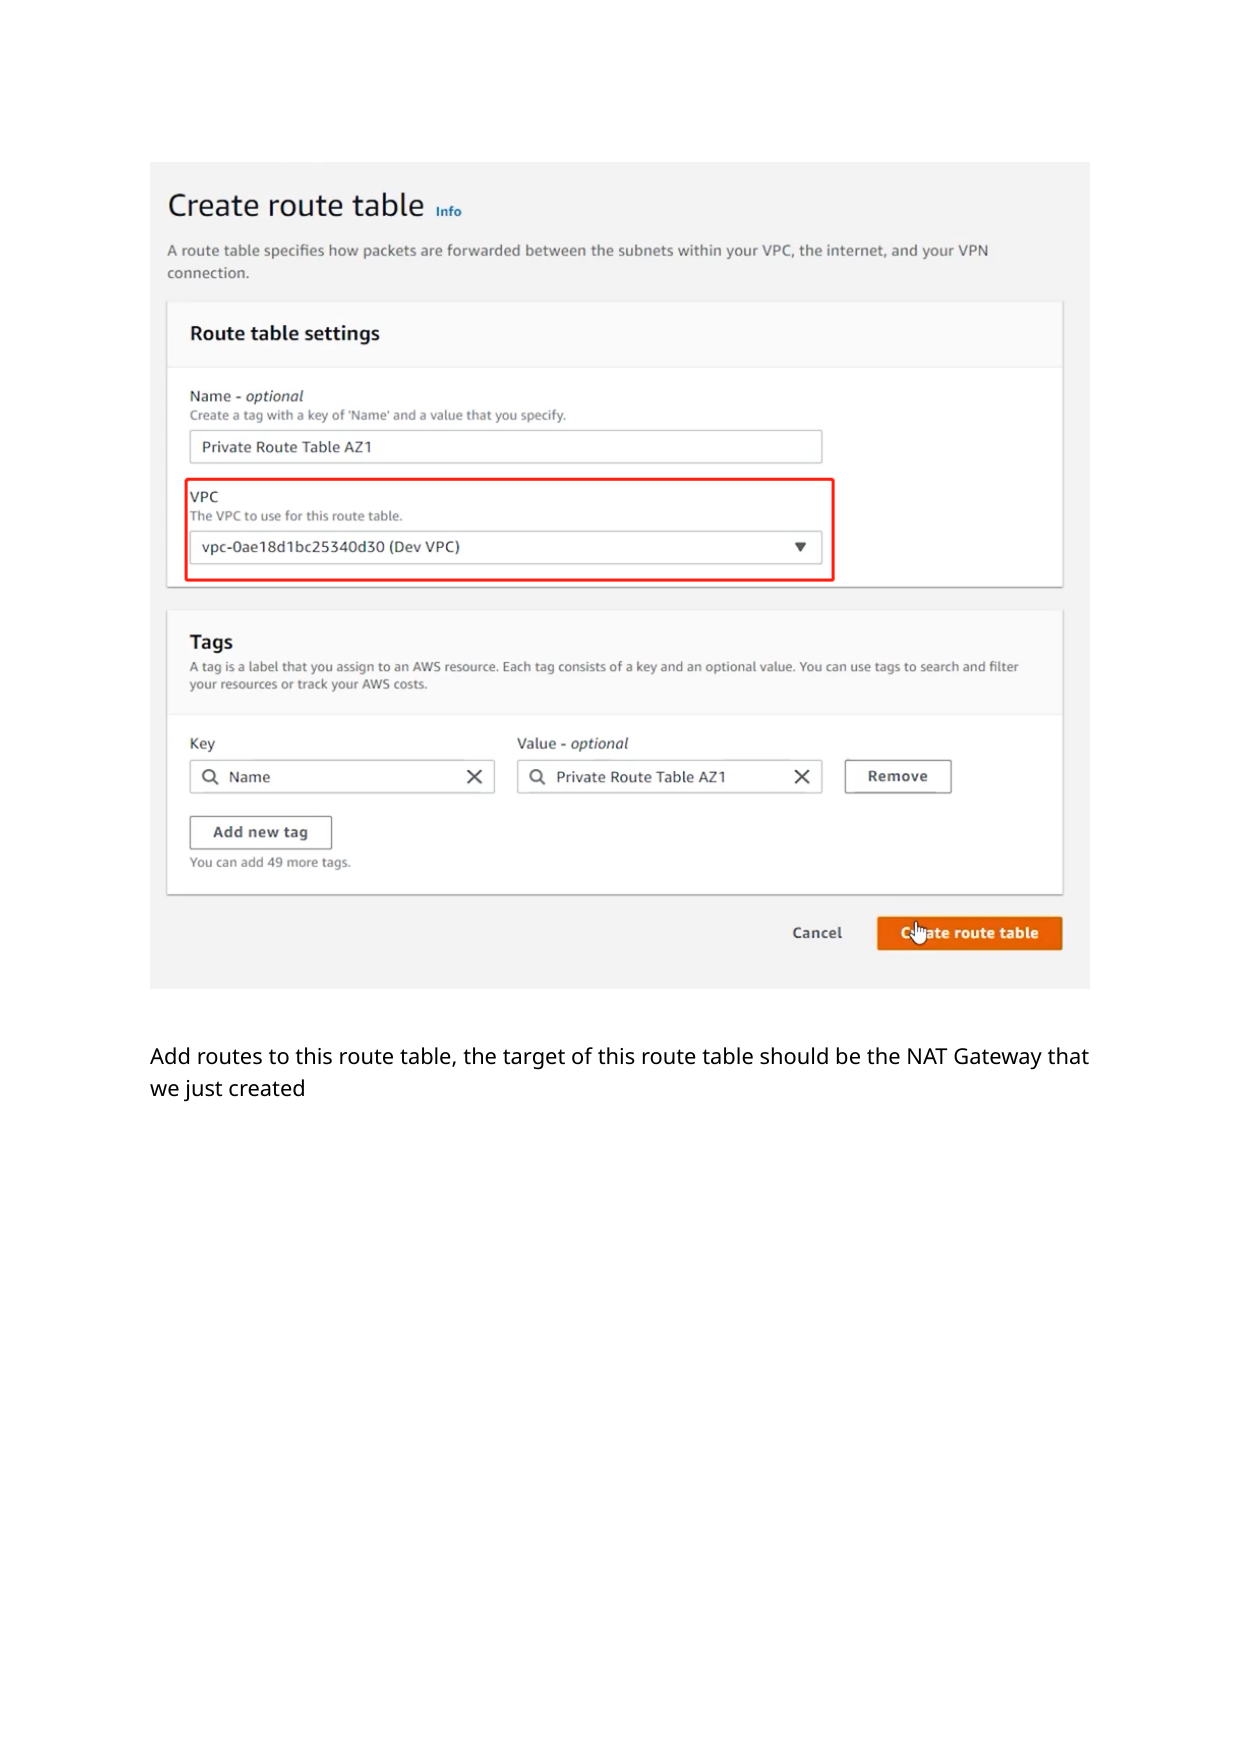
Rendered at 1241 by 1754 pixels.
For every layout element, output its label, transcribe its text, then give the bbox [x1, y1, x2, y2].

picture [150, 162, 1091, 989]
text Add routes to this route table, the target of this route table should be the NAT Gateway that we just created [150, 1039, 1090, 1104]
